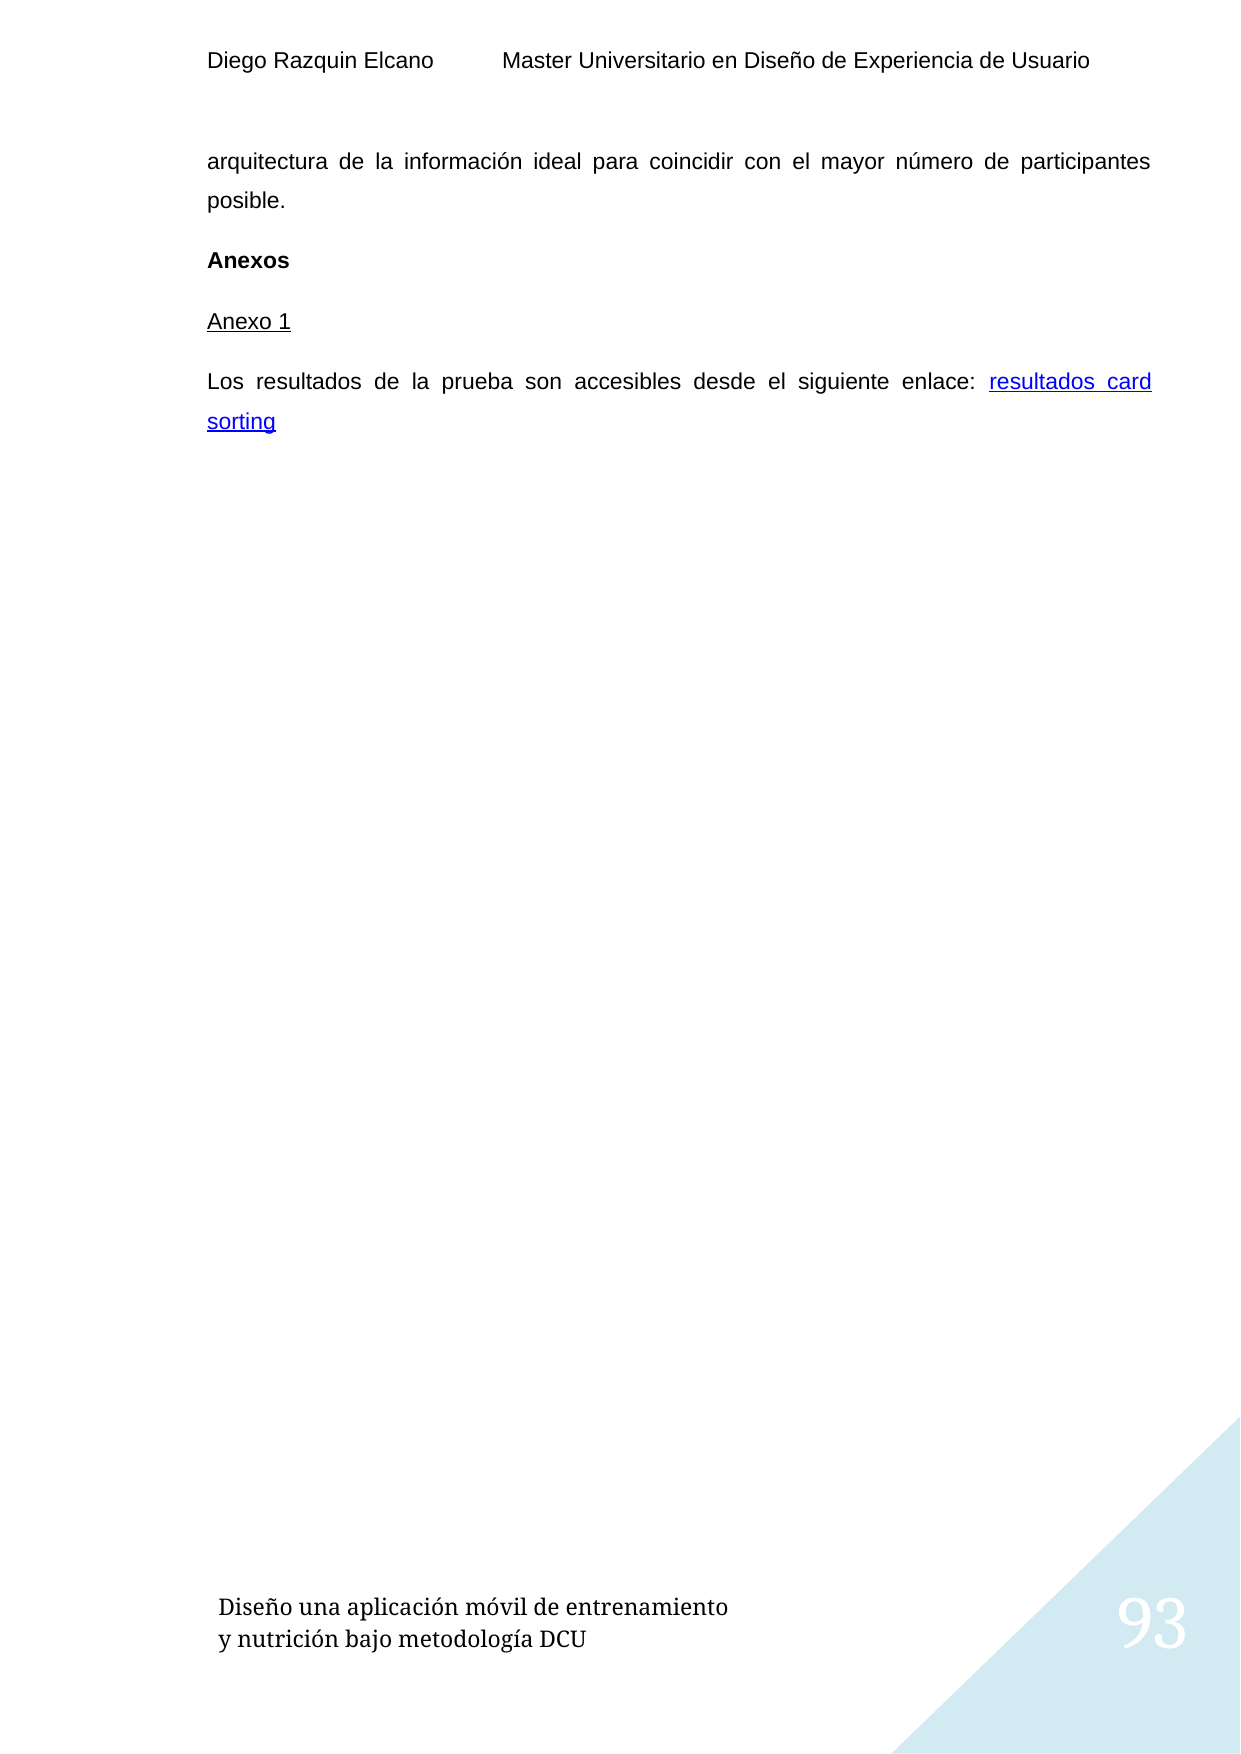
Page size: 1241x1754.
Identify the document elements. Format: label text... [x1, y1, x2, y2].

text Anexos [207, 247, 1152, 274]
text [207, 148, 1152, 213]
text Los resultados de la prueba son accesibles desde el siguiente enlace: resultados card sorting [207, 368, 1152, 434]
text Anexo 1 [207, 308, 1152, 334]
